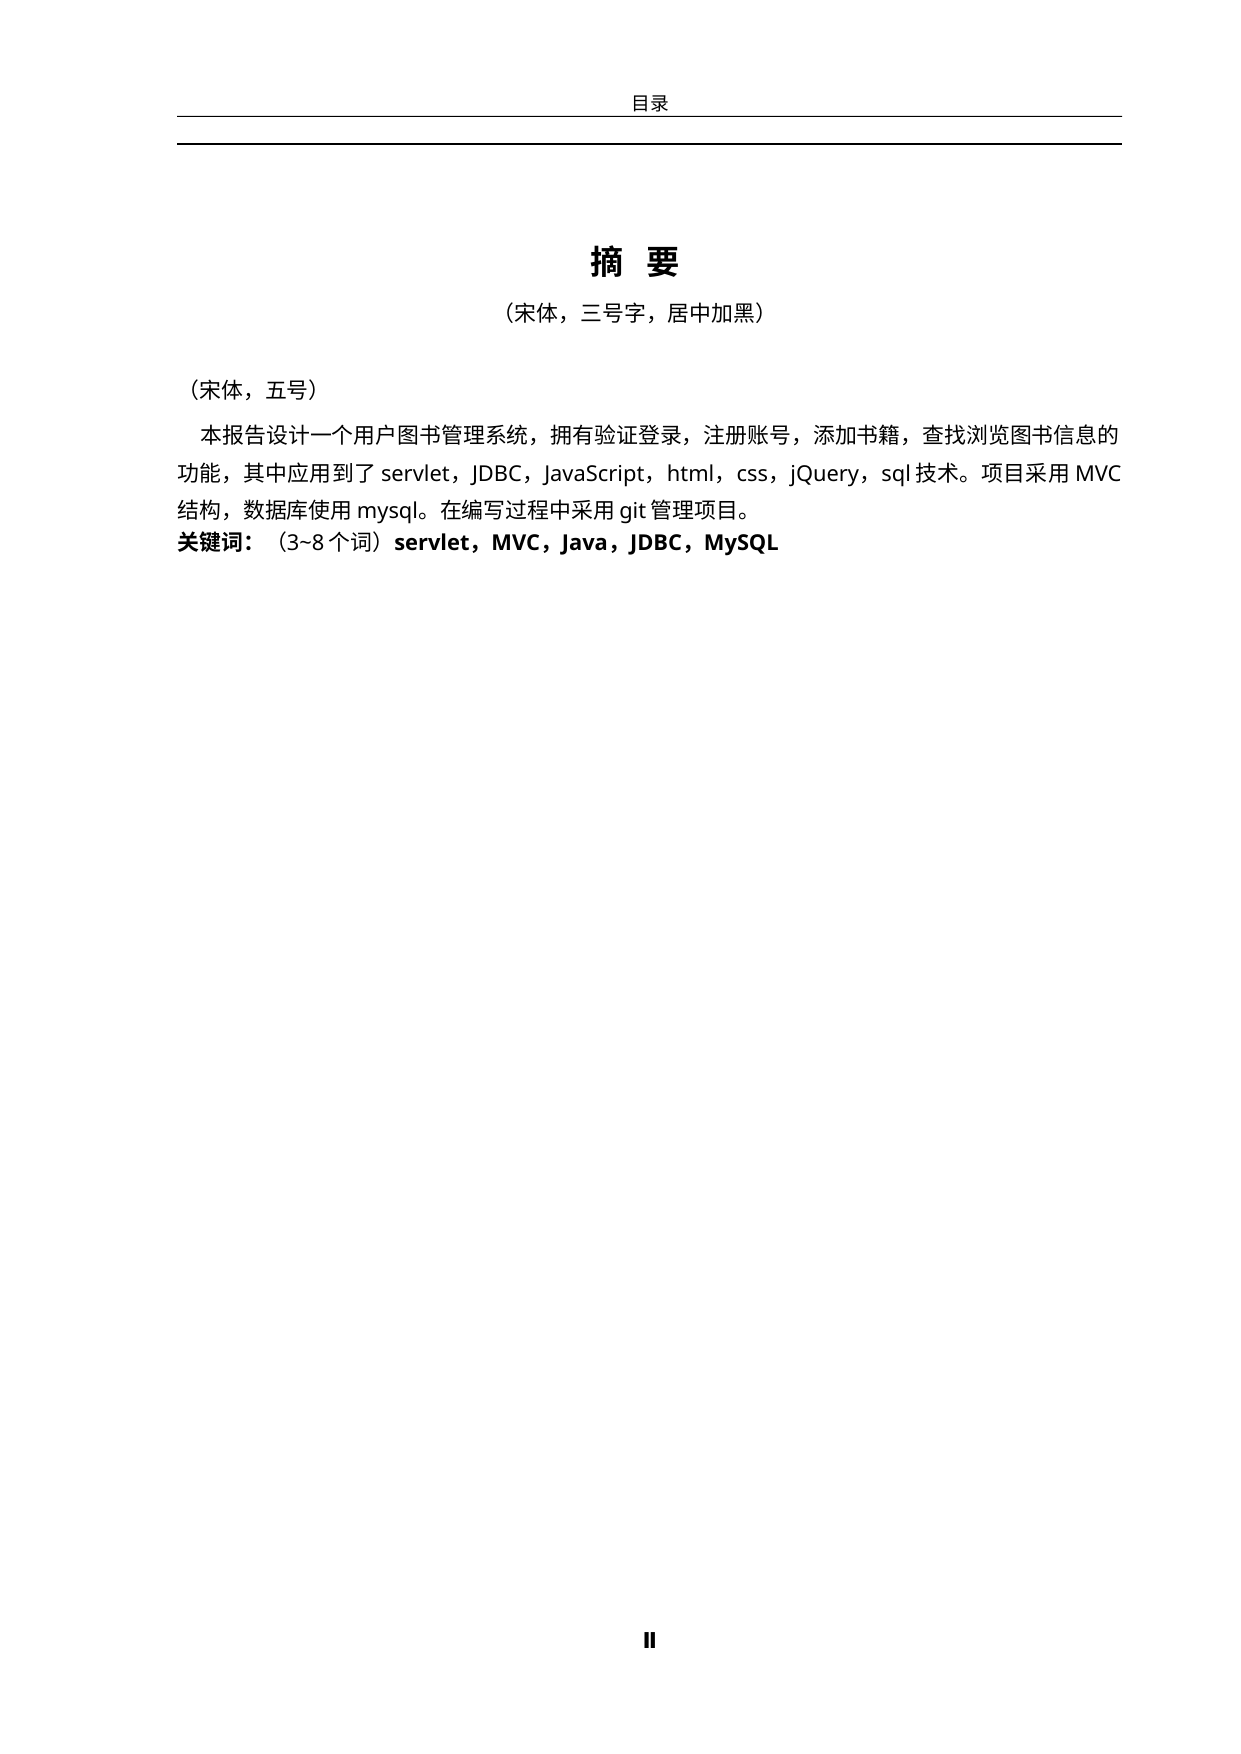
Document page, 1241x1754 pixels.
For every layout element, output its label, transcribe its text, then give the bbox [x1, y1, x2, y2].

text （宋体，五号） [177, 373, 1122, 404]
text 本报告设计一个用户图书管理系统，拥有验证登录，注册账号，添加书籍，查找浏览图书信息的功能，其中应用到了servlet，JDBC，JavaScript，html，css，jQuery，sql技术。项目采用MVC结构，数据库使用mysql。在编写过程中采用git管理项目。 [177, 412, 1122, 525]
text （宋体，三号字，居中加黑） [148, 296, 1122, 328]
text 关键词：（3~8个词）servlet，MVC，Java，JDBC，MySQL [177, 525, 1122, 557]
text 摘 要 [148, 236, 1122, 284]
